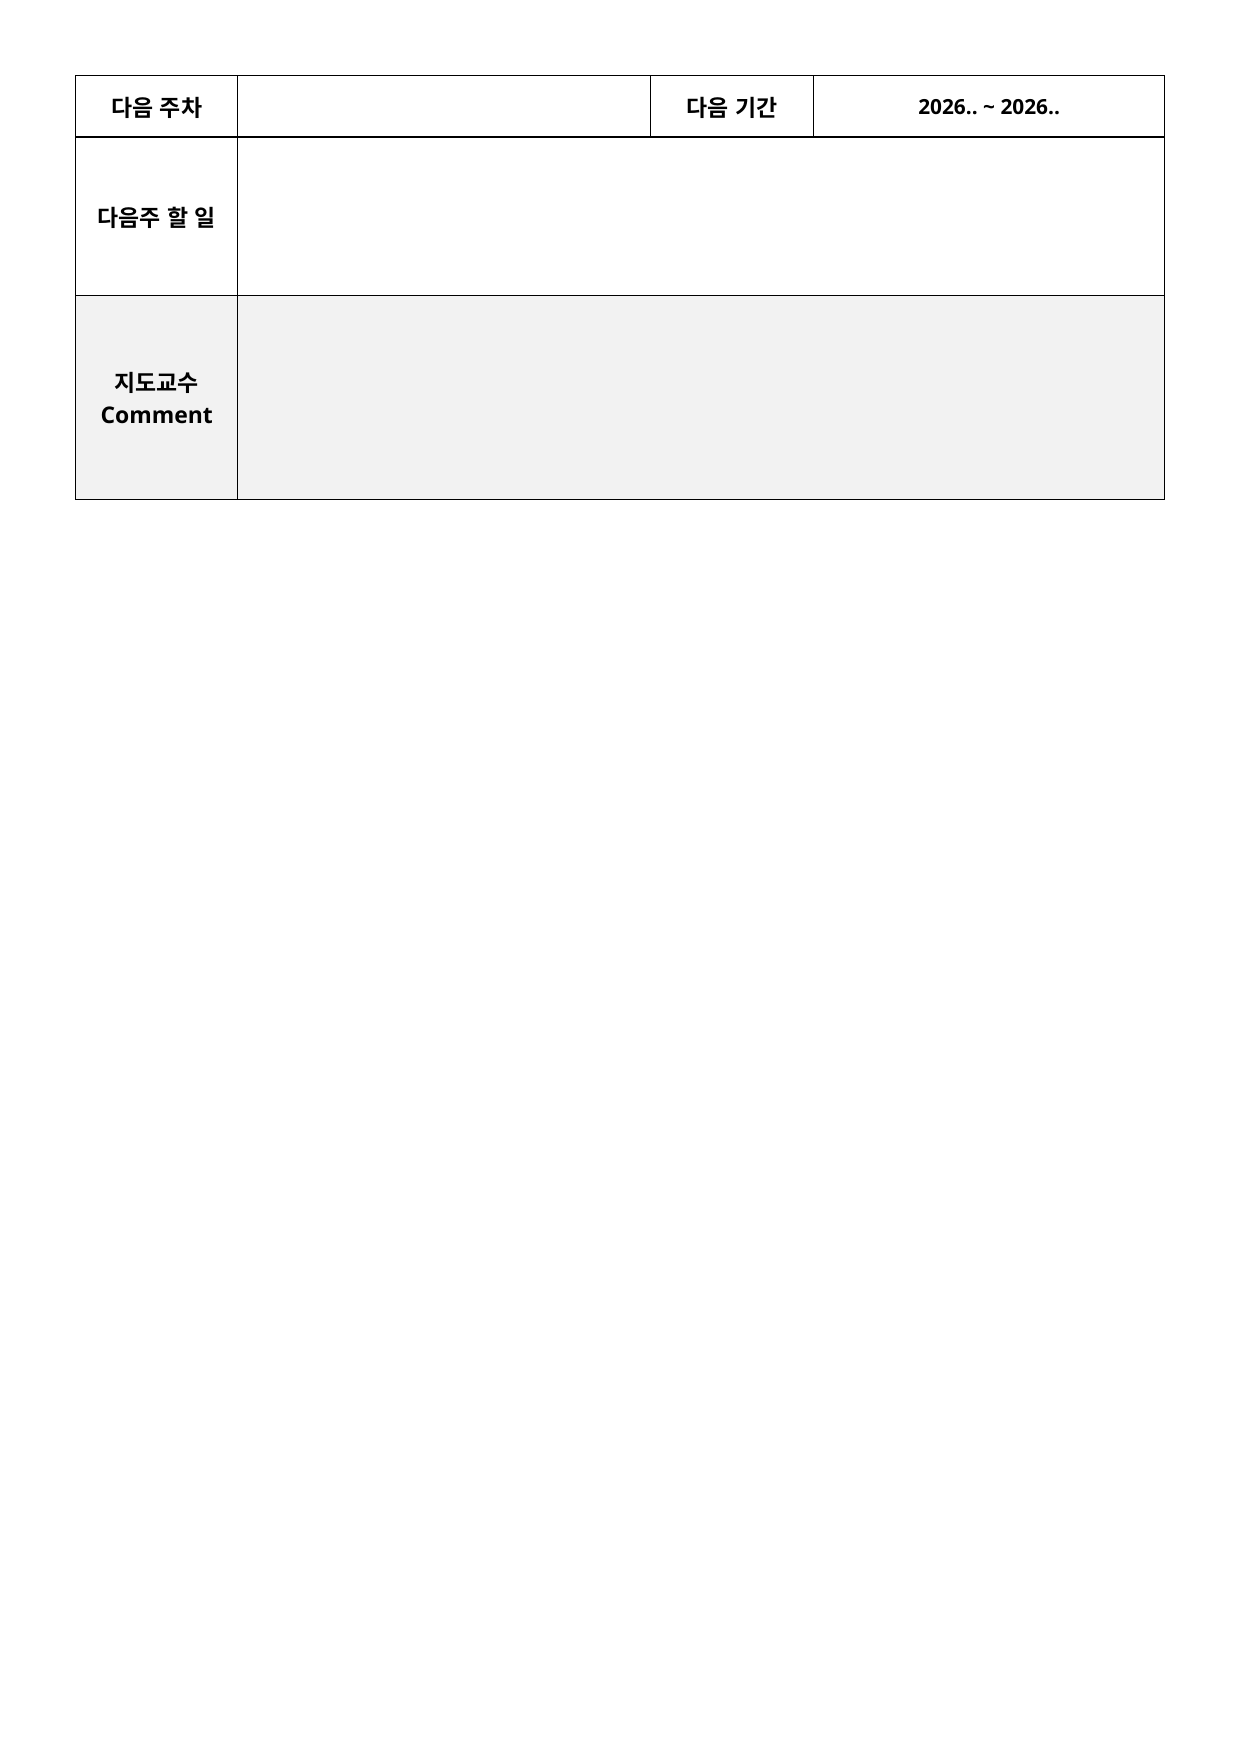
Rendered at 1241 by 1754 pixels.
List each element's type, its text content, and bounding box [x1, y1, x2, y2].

table_cell 2026.. ~ 2026.. [814, 76, 1164, 136]
table_cell 다음 기간 [651, 76, 813, 136]
table_cell [238, 76, 650, 136]
table_cell [238, 296, 1164, 499]
table_cell [238, 138, 1164, 295]
table_cell 지도교수 Comment [76, 296, 237, 499]
table_cell 다음 주차 [76, 76, 237, 136]
table_cell 다음주 할 일 [76, 138, 237, 295]
